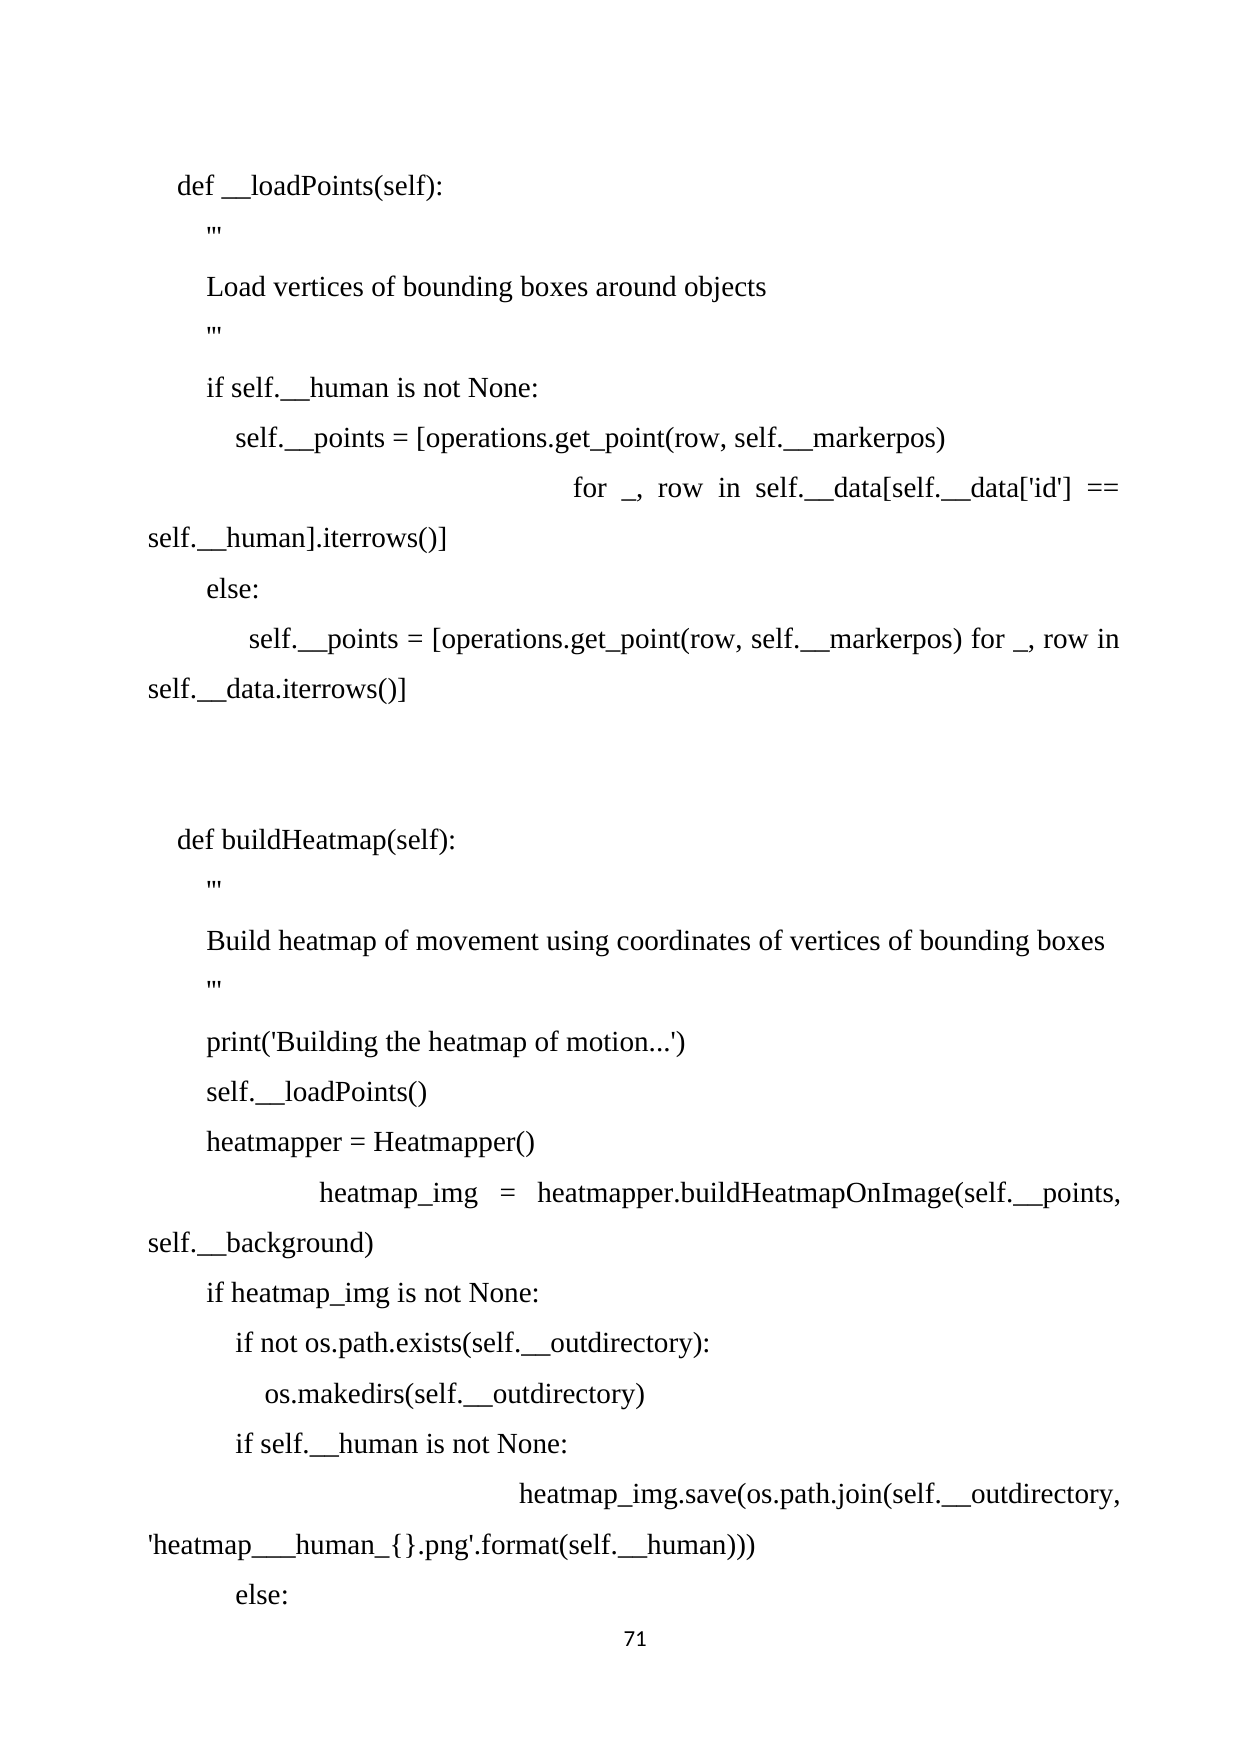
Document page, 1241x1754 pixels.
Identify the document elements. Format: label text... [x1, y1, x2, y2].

text if self.__human is not None: [148, 1426, 1122, 1460]
text heatmap_img.save(os.path.join(self.__outdirectory, 'heatmap___human_{}.png'.format(self.__human))) [148, 1477, 1122, 1560]
text if self.__human is not None: [148, 370, 1122, 403]
text ''' [148, 219, 1122, 252]
text Load vertices of bounding boxes around objects [148, 269, 1122, 303]
text ''' [148, 973, 1122, 1007]
text ''' [148, 319, 1122, 353]
text self.__points = [operations.get_point(row, self.__markerpos) [148, 420, 1122, 453]
text else: [148, 1577, 1122, 1611]
text if heatmap_img is not None: [148, 1275, 1122, 1309]
text def __loadPoints(self): [148, 168, 1122, 202]
text heatmapper = Heatmapper() [148, 1124, 1122, 1158]
text else: [148, 571, 1122, 604]
text def buildHeatmap(self): [148, 822, 1122, 856]
text ''' [148, 873, 1122, 906]
text self.__loadPoints() [148, 1074, 1122, 1108]
text if not os.path.exists(self.__outdirectory): [148, 1326, 1122, 1359]
text print('Building the heatmap of motion...') [148, 1024, 1122, 1057]
text heatmap_img = heatmapper.buildHeatmapOnImage(self.__points, self.__background) [148, 1175, 1122, 1258]
text Build heatmap of movement using coordinates of vertices of bounding boxes [148, 923, 1122, 957]
text self.__points = [operations.get_point(row, self.__markerpos) for _, row in self.__data.iterrows()] [148, 621, 1122, 705]
text for _, row in self.__data[self.__data['id'] == self.__human].iterrows()] [148, 470, 1122, 554]
text os.makedirs(self.__outdirectory) [148, 1376, 1122, 1409]
